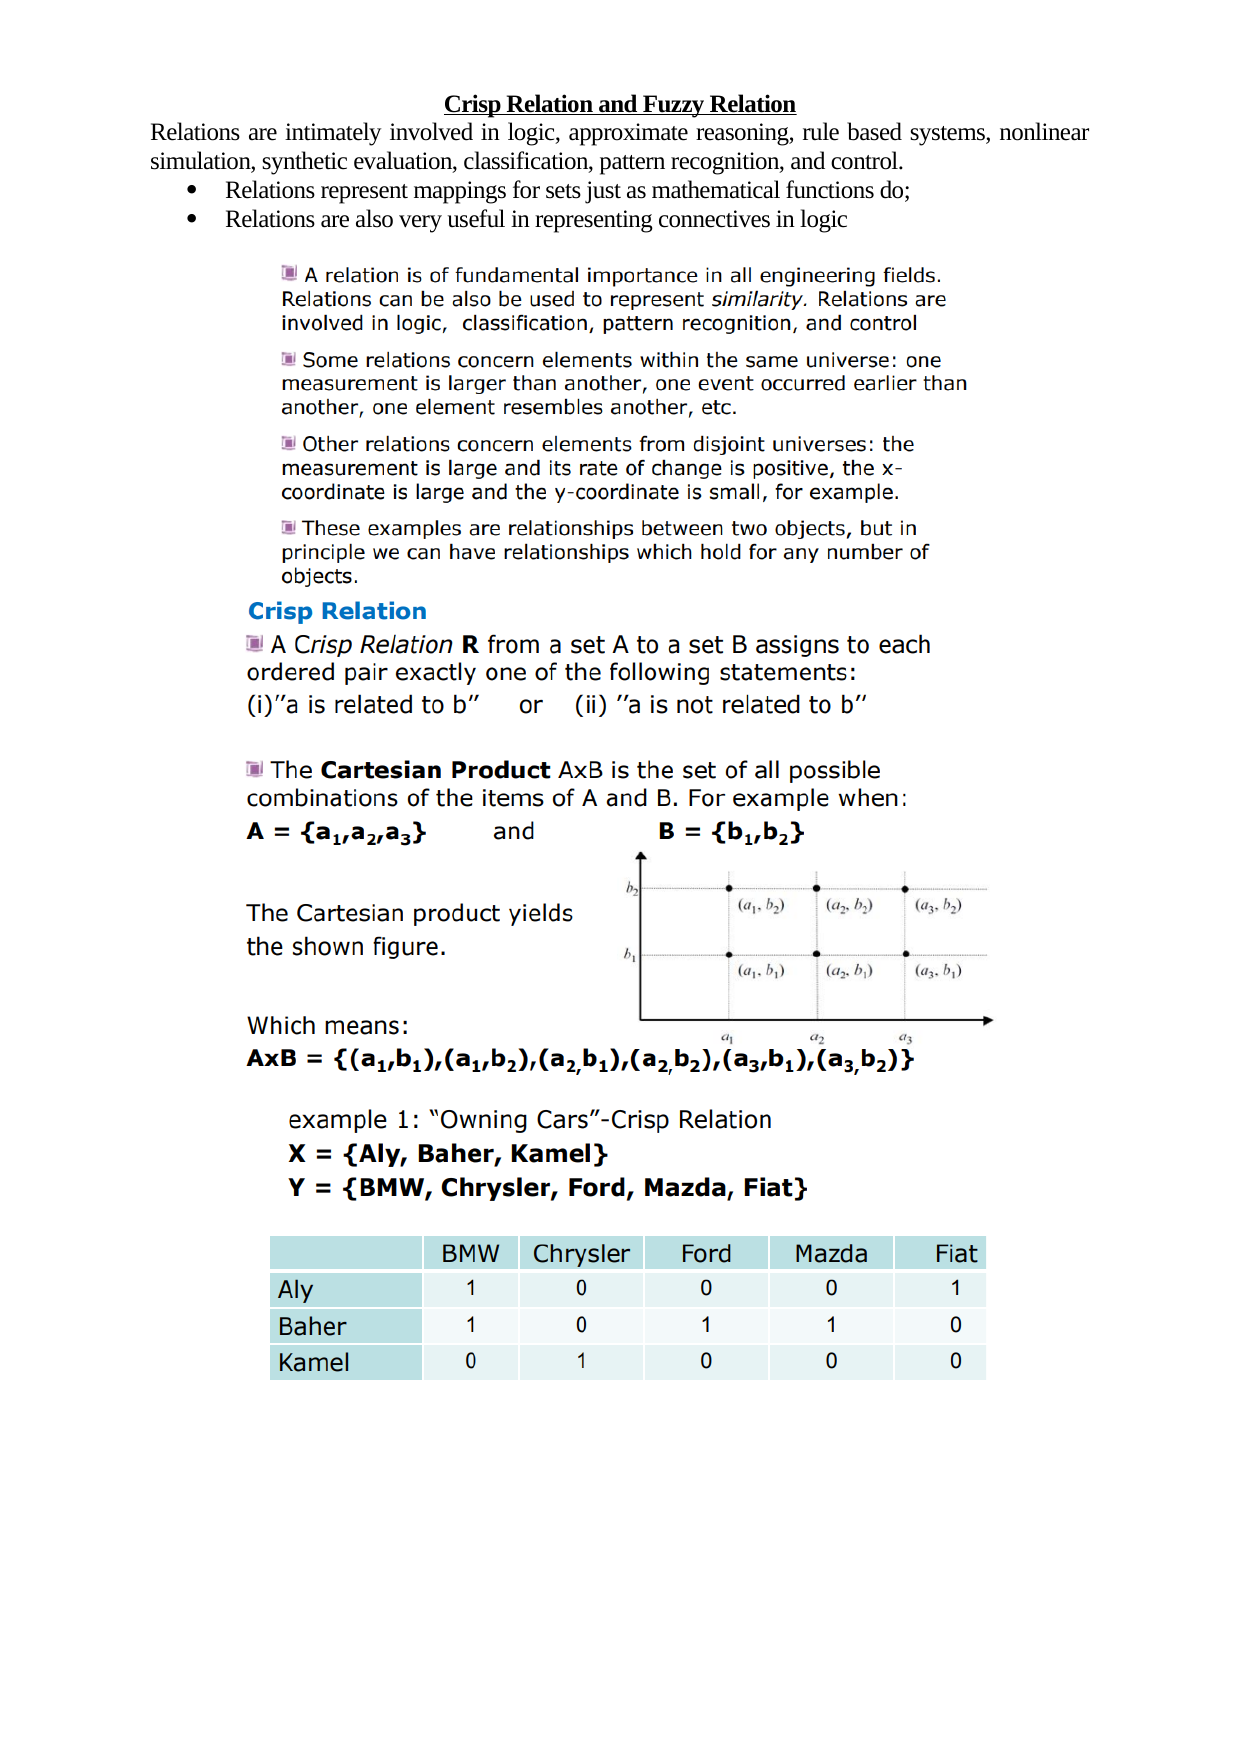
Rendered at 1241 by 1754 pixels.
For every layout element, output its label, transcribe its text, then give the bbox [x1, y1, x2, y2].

picture [237, 258, 1003, 1077]
picture [254, 1103, 987, 1386]
subtitle Relations are also very useful in representing connectives in logic [187, 204, 1090, 232]
subtitle Crisp Relation and Fuzzy Relation [150, 89, 1090, 117]
subtitle Relations represent mappings for sets just as mathematical functions do; [187, 175, 1090, 204]
subtitle Relations are intimately involved in logic, approximate reasoning, rule based systems, nonlinear simulation, synthetic evaluation, classification, pattern recognition, and control. [150, 117, 1090, 175]
